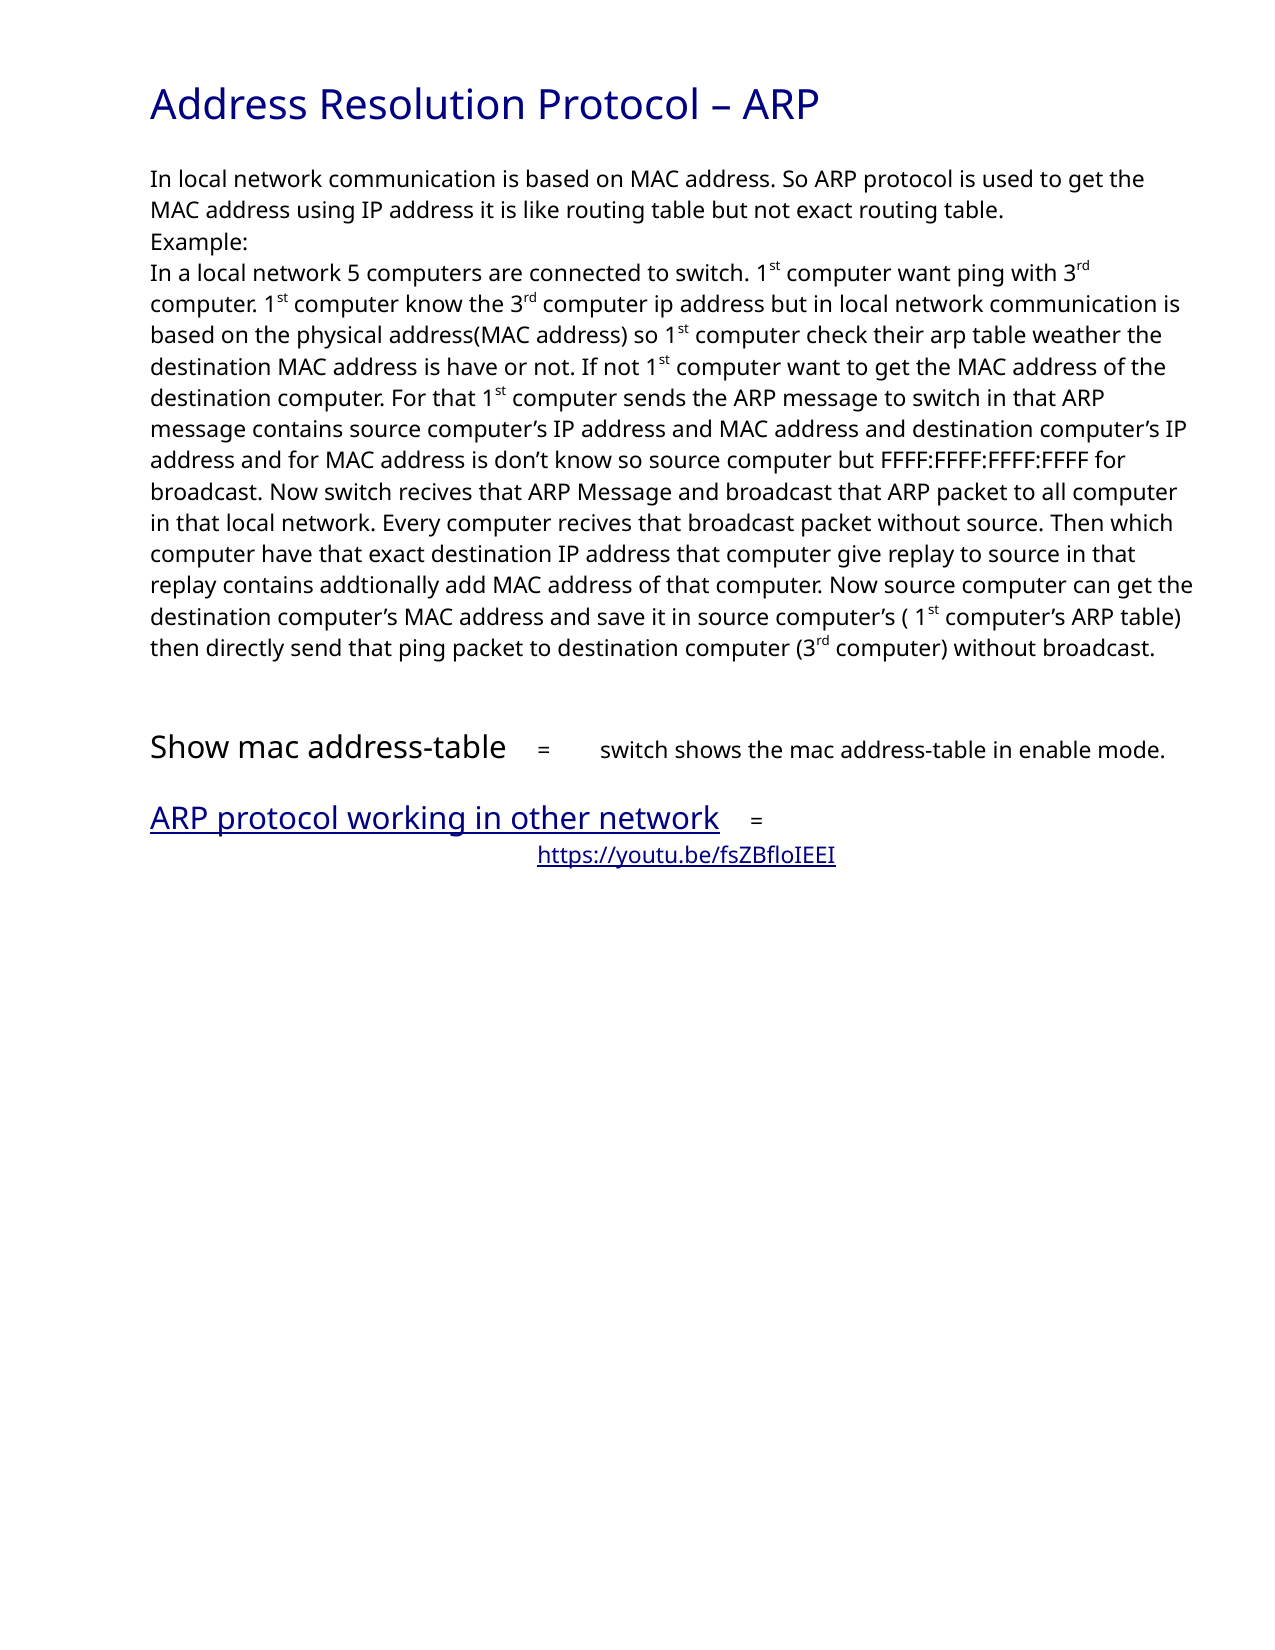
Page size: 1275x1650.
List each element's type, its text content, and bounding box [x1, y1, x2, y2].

list https://youtu.be/fsZBfloIEEI [150, 839, 1200, 870]
list In local network communication is based on MAC address. So ARP protocol is used to get the MAC address using IP address it is like routing table but not exact routing table. [150, 163, 1200, 226]
list Example: [150, 226, 1200, 257]
list Address Resolution Protocol – ARP [150, 75, 1200, 132]
list Show mac address-table = switch shows the mac address-table in enable mode. [150, 726, 1200, 768]
list ARP protocol working in other network = [150, 796, 1200, 839]
list In a local network 5 computers are connected to switch. 1st computer want ping with 3rd computer. 1st computer know the 3rd computer ip address but in local network communication is based on the physical address(MAC address) so 1st computer check their arp table weather the destination MAC address is have or not. If not 1st computer want to get the MAC address of the destination computer. For that 1st computer sends the ARP message to switch in that ARP message contains source computer’s IP address and MAC address and destination computer’s IP address and for MAC address is don’t know so source computer but FFFF:FFFF:FFFF:FFFF for broadcast. Now switch recives that ARP Message and broadcast that ARP packet to all computer in that local network. Every computer recives that broadcast packet without source. Then which computer have that exact destination IP address that computer give replay to source in that replay contains addtionally add MAC address of that computer. Now source computer can get the destination computer’s MAC address and save it in source computer’s ( 1st computer’s ARP table) then directly send that ping packet to destination computer (3rd computer) without broadcast. [150, 257, 1200, 663]
